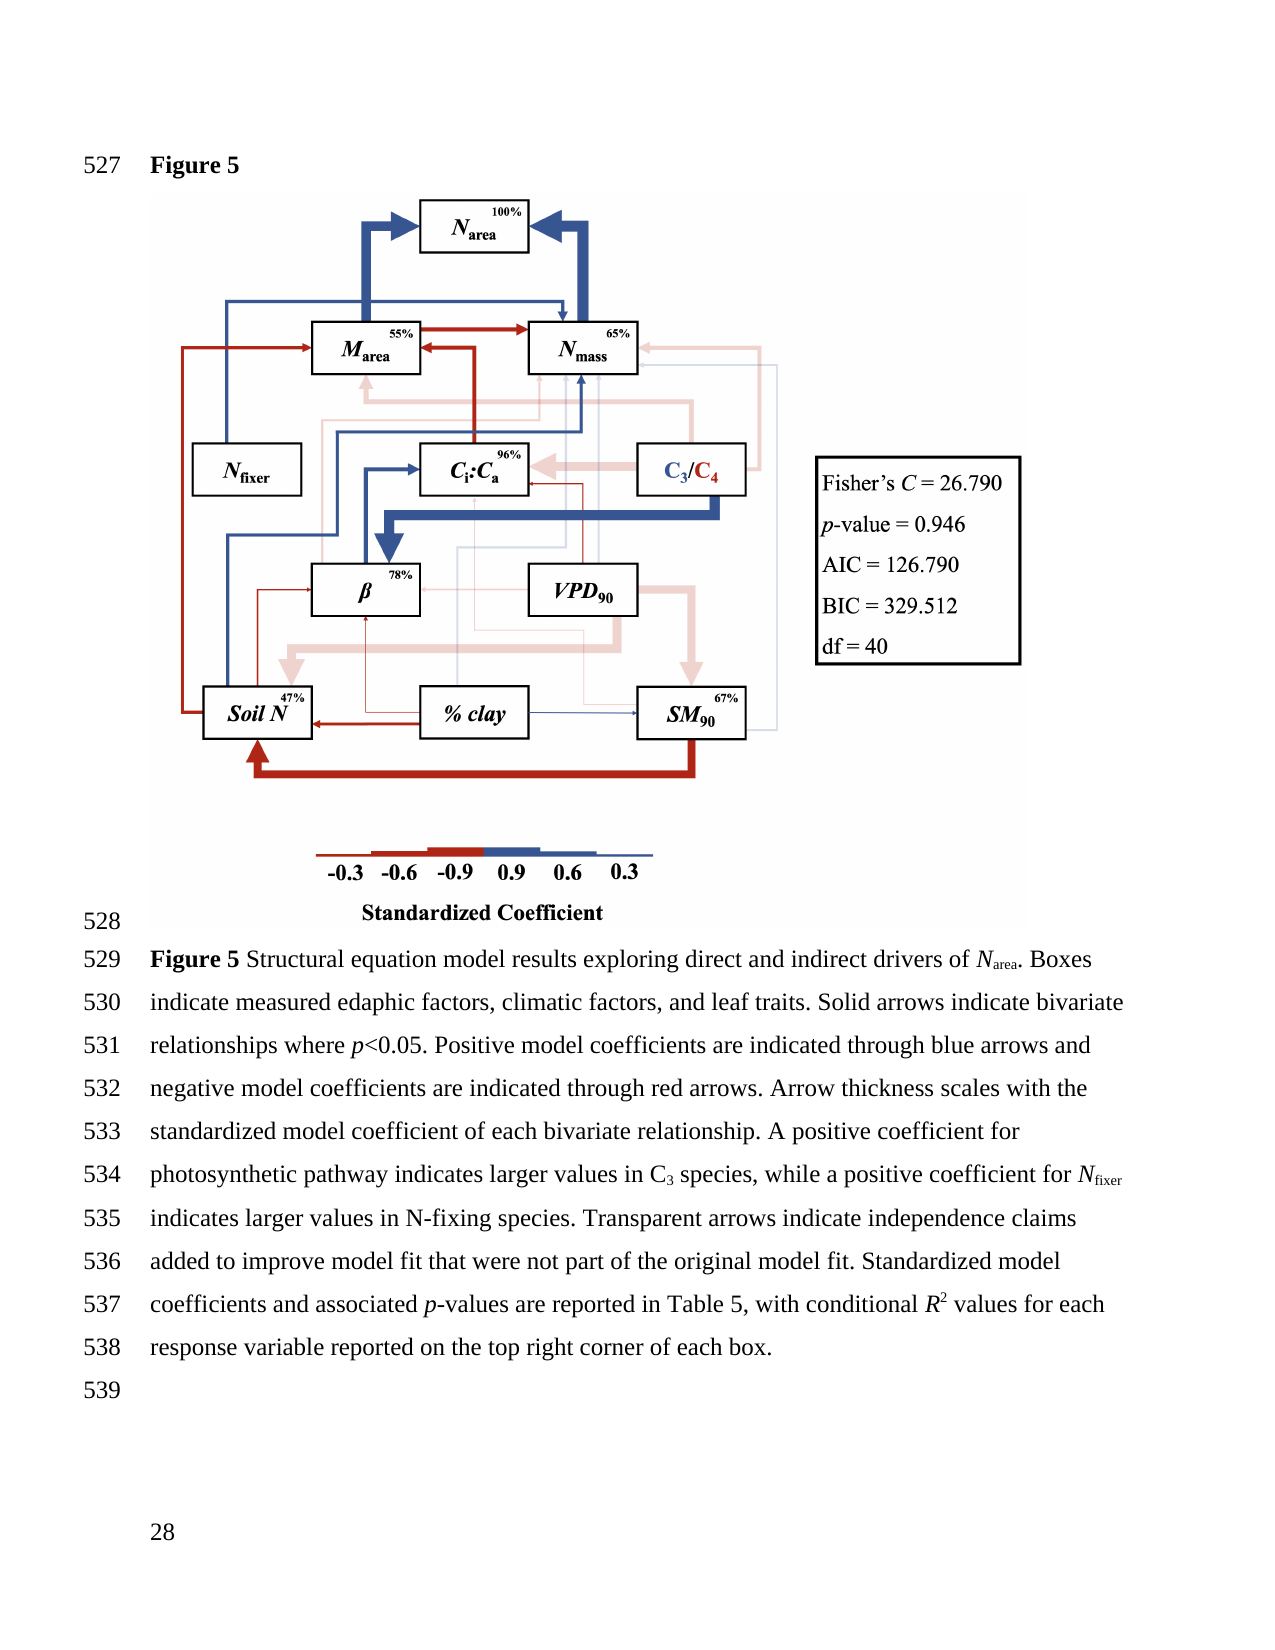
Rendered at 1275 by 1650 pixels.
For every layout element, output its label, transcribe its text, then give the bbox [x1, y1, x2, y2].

text Figure 5 Structural equation model results exploring direct and indirect drivers of Narea. Boxes indicate measured edaphic factors, climatic factors, and leaf traits. Solid arrows indicate bivariate relationships where p<0.05. Positive model coefficients are indicated through blue arrows and negative model coefficients are indicated through red arrows. Arrow thickness scales with the standardized model coefficient of each bivariate relationship. A positive coefficient for photosynthetic pathway indicates larger values in C3 species, while a positive coefficient for Nfixer indicates larger values in N-fixing species. Transparent arrows indicate independence claims added to improve model fit that were not part of the original model fit. Standardized model coefficients and associated p-values are reported in Table 5, with conditional R2 values for each response variable reported on the top right corner of each box. [150, 944, 1125, 1361]
text Figure 5 [150, 150, 1125, 179]
picture [150, 193, 1028, 930]
